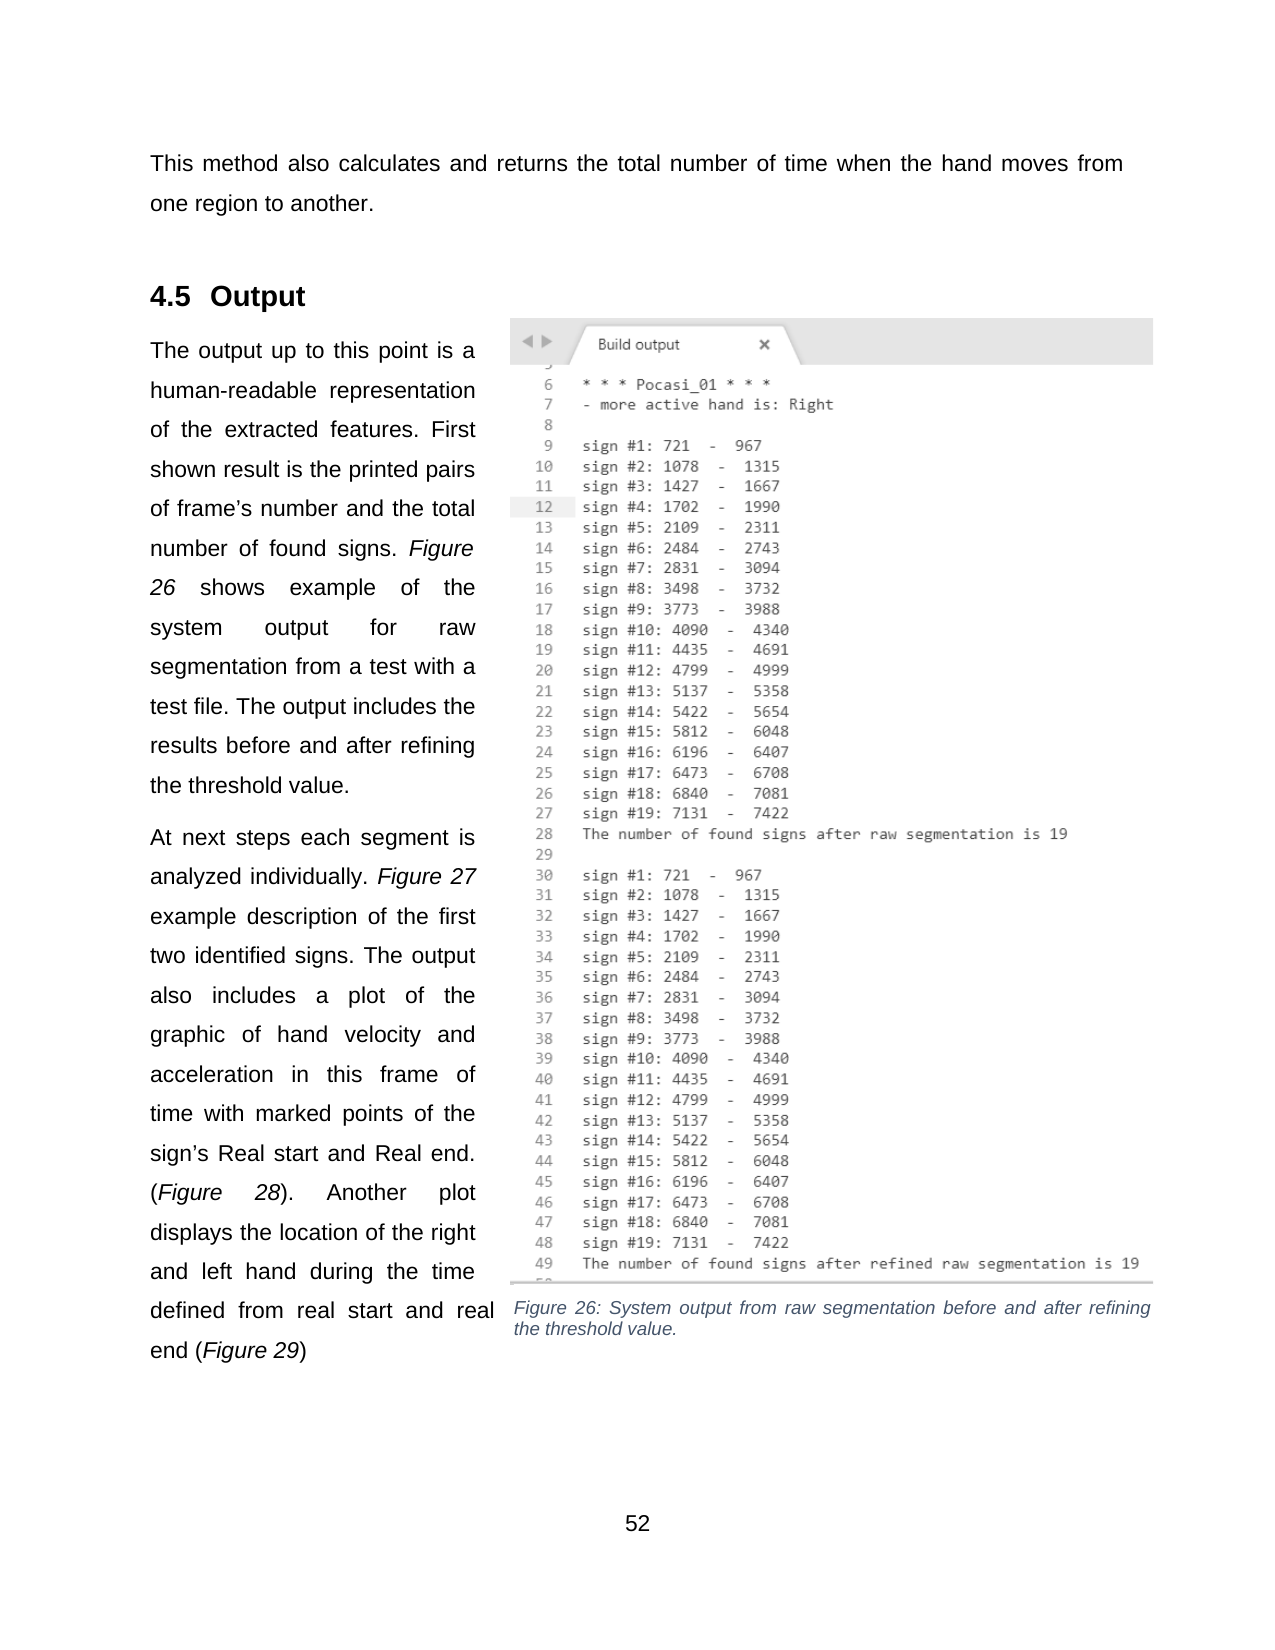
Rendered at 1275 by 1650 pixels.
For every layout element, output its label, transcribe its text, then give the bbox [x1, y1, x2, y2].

text This method also calculates and returns the total number of time when the hand moves from one region to another. [150, 150, 1125, 216]
text At next steps each segment is analyzed individually. Figure 27 example description of the first two identified signs. The output also includes a plot of the graphic of hand velocity and acceleration in this frame of time with marked points of the sign’s Real start and Real end. (Figure 28). Another plot displays the location of the right and left hand during the time defined from real start and real end (Figure 29) [150, 824, 1125, 1363]
text The output up to this point is a human-readable representation of the extracted features. First shown result is the printed pairs of frame’s number and the total number of found signs. Figure 26 shows example of the system output for raw segmentation from a test with a test file. The output includes the results before and after refining the threshold value. [150, 337, 510, 798]
subtitle Output [150, 279, 1125, 312]
